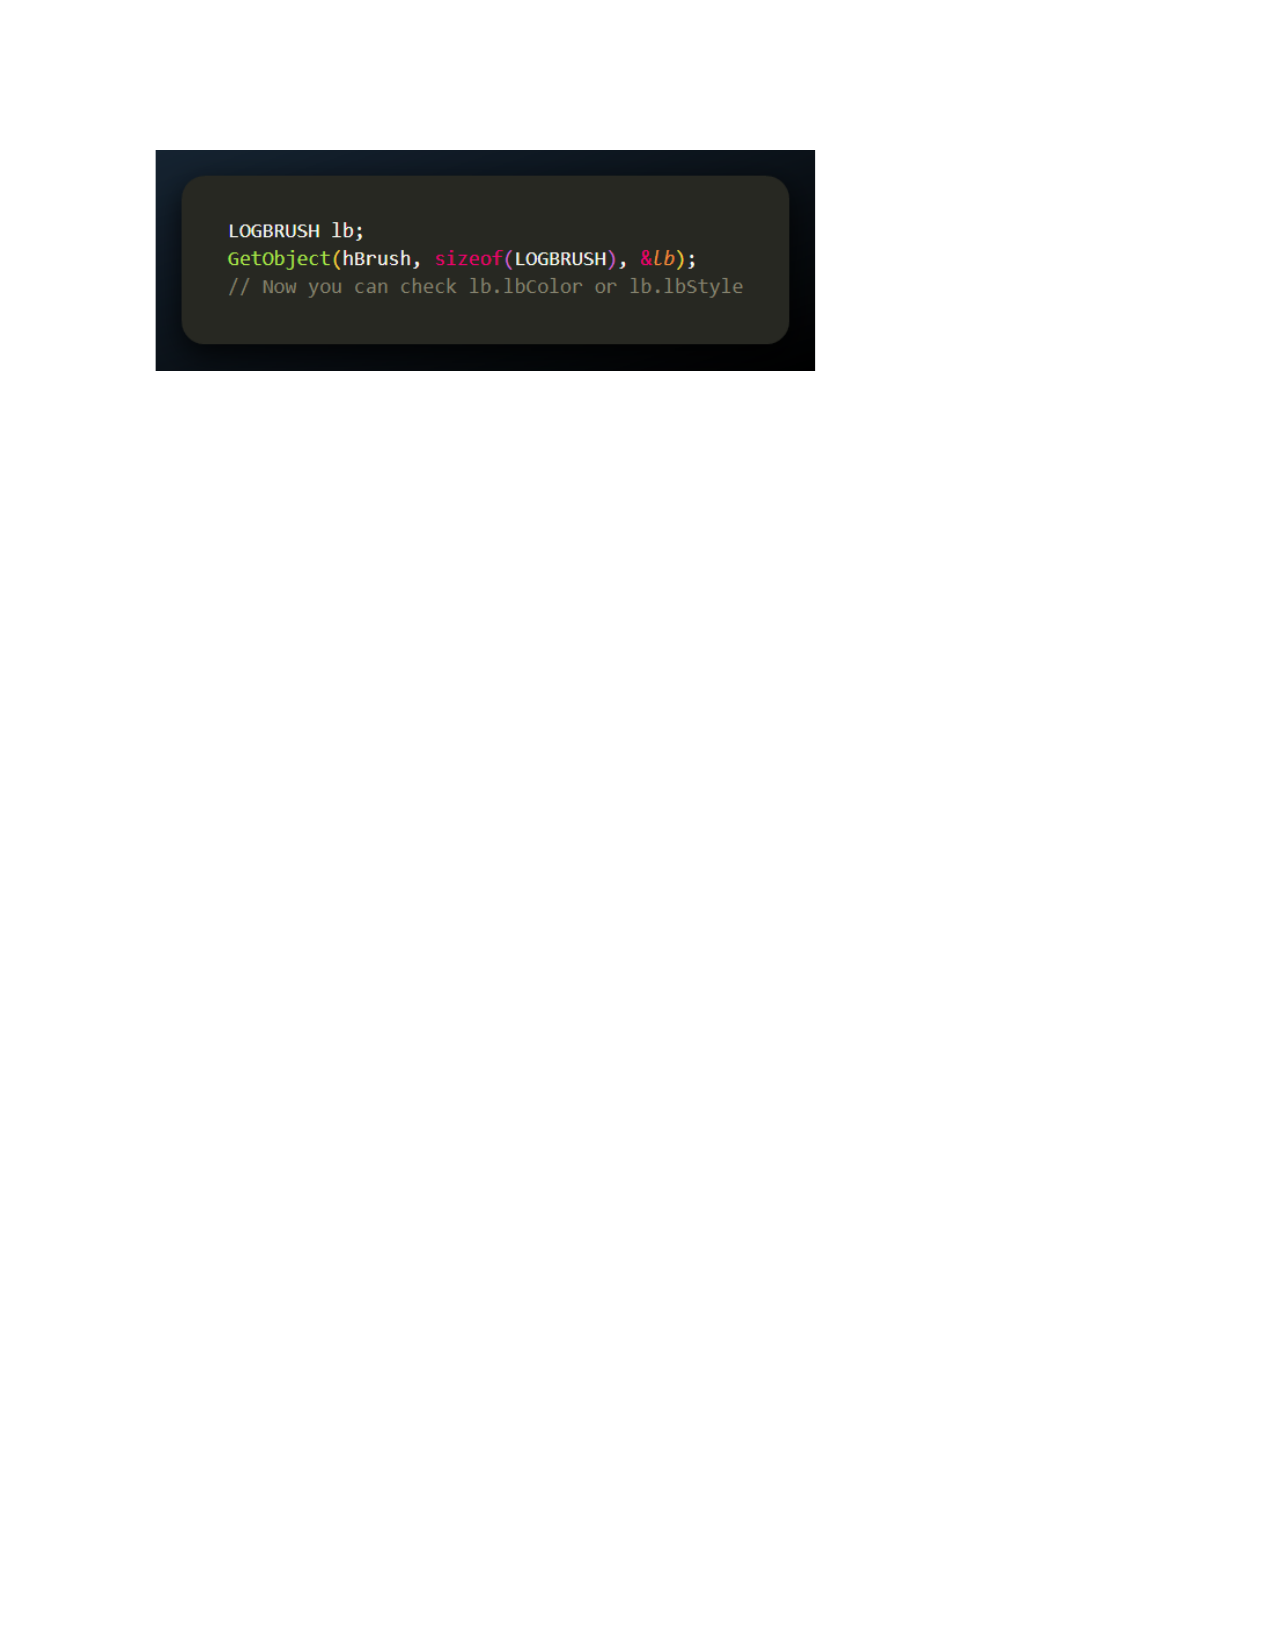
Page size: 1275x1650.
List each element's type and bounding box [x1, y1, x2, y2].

picture [155, 150, 816, 371]
